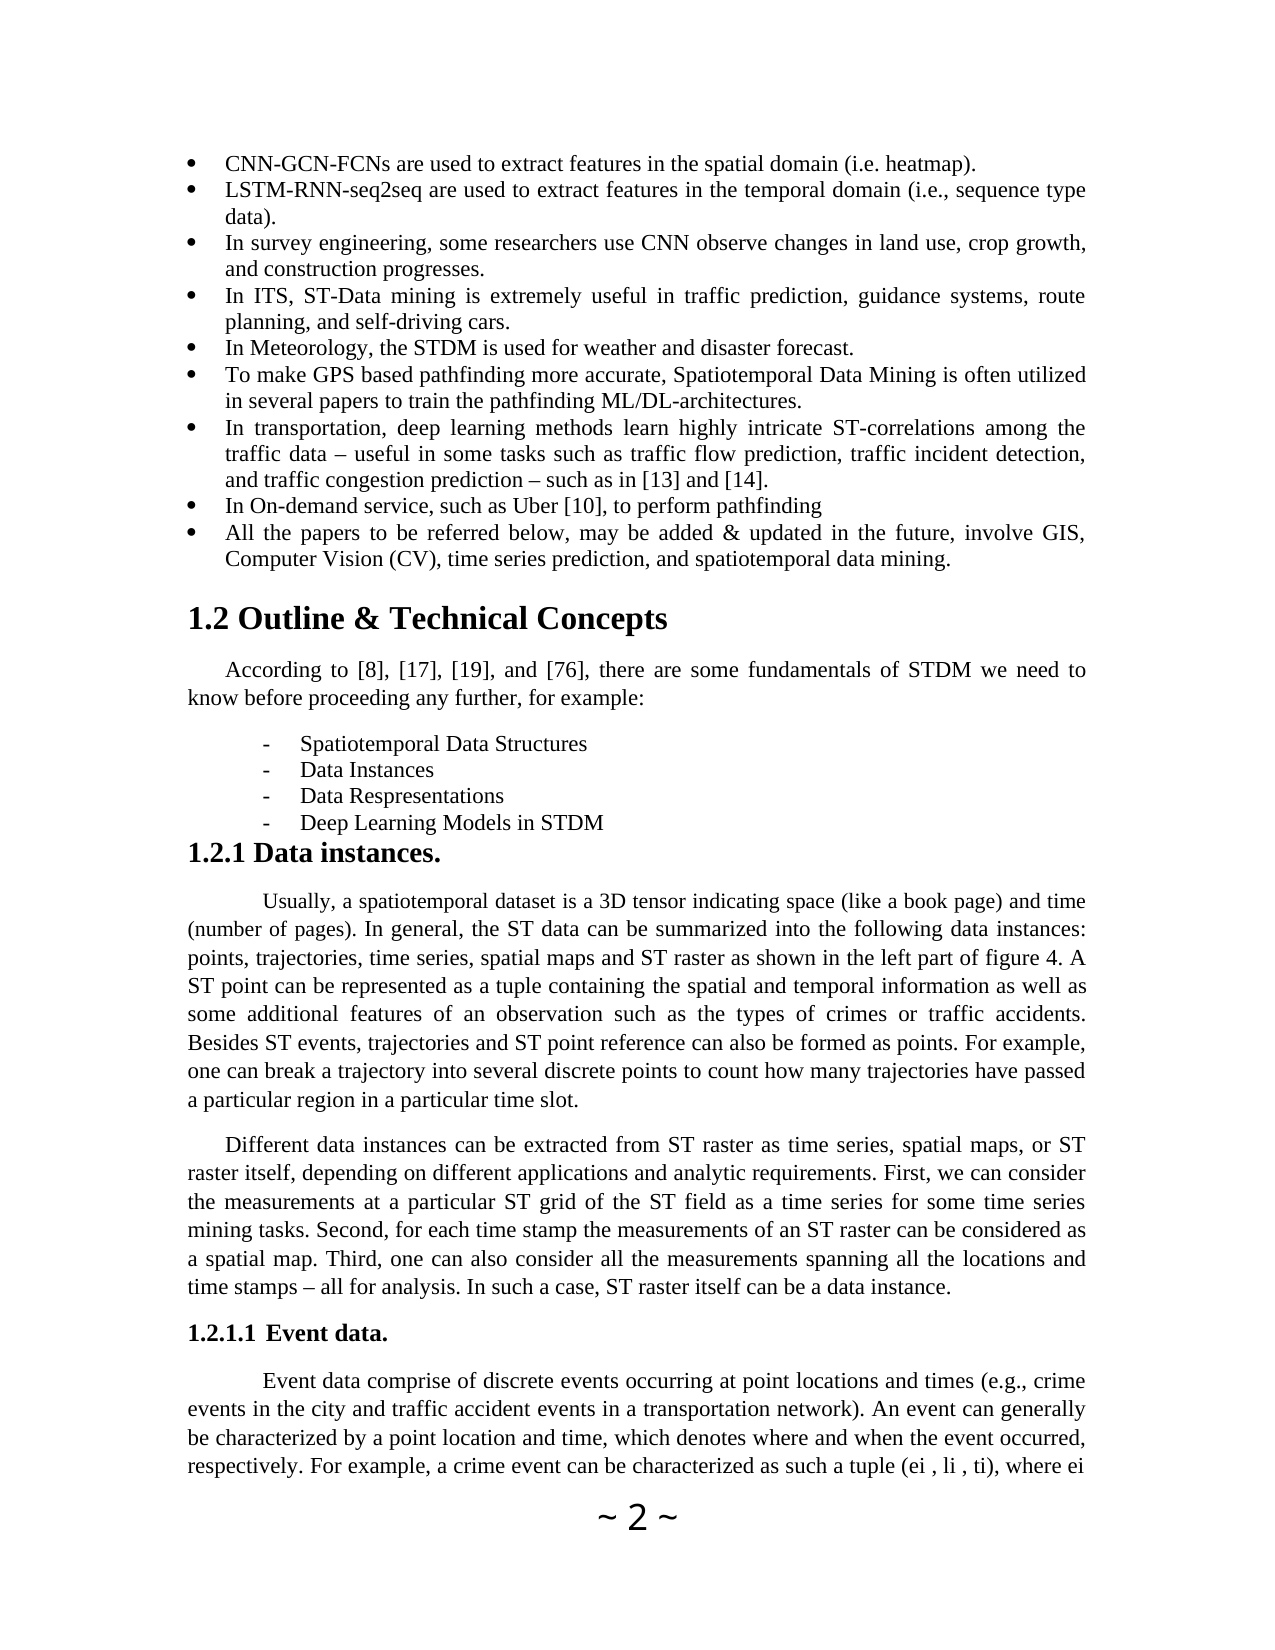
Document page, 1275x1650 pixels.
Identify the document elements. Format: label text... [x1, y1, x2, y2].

list Data Instances [262, 756, 1087, 782]
list LSTM-RNN-seq2seq are used to extract features in the temporal domain (i.e., sequence type data). [187, 176, 1087, 229]
list CNN-GCN-FCNs are used to extract features in the spatial domain (i.e. heatmap). [187, 150, 1087, 176]
text Usually, a spatiotemporal dataset is a 3D tensor indicating space (like a book page) and time (number of pages). In general, the ST data can be summarized into the following data instances: points, trajectories, time series, spatial maps and ST raster as shown in the left part of figure 4. A ST point can be represented as a tuple containing the spatial and temporal information as well as some additional features of an observation such as the types of crimes or traffic accidents. Besides ST events, trajectories and ST point reference can also be formed as points. For example, one can break a trajectory into several discrete points to count how many trajectories have passed a particular region in a particular time slot. [187, 888, 1087, 1112]
list Deep Learning Models in STDM [262, 809, 1087, 835]
list In On-demand service, such as Uber [10], to perform pathfinding [187, 493, 1087, 519]
text 1.2 Outline & Technical Concepts [187, 598, 1087, 636]
list Data Respresentations [262, 782, 1087, 809]
list In ITS, ST-Data mining is extremely useful in traffic prediction, guidance systems, route planning, and self-driving cars. [187, 282, 1087, 334]
text 1.2.1.1 Event data. [187, 1318, 1087, 1347]
text According to [8], [17], [19], and [76], there are some fundamentals of STDM we need to know before proceeding any further, for example: [187, 656, 1087, 711]
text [187, 1367, 1087, 1479]
list In survey engineering, some researchers use CNN observe changes in land use, crop growth, and construction progresses. [187, 229, 1087, 282]
text Different data instances can be extracted from ST raster as time series, spatial maps, or ST raster itself, depending on different applications and analytic requirements. First, we can consider the measurements at a particular ST grid of the ST field as a time series for some time series mining tasks. Second, for each time stamp the measurements of an ST raster can be considered as a spatial map. Third, one can also consider all the measurements spanning all the locations and time stamps – all for analysis. In such a case, ST raster itself can be a data instance. [187, 1131, 1087, 1299]
list In transportation, deep learning methods learn highly intricate ST-correlations among the traffic data – useful in some tasks such as traffic flow prediction, traffic incident detection, and traffic congestion prediction – such as in [13] and [14]. [187, 413, 1087, 493]
text 1.2.1 Data instances. [187, 835, 1087, 868]
list To make GPS based pathfinding more accurate, Spatiotemporal Data Mining is often utilized in several papers to train the pathfinding ML/DL-architectures. [187, 361, 1087, 413]
list Spatiotemporal Data Structures [262, 729, 1087, 756]
list In Meteorology, the STDM is used for weather and disaster forecast. [187, 334, 1087, 361]
list All the papers to be referred below, may be added & updated in the future, involve GIS, Computer Vision (CV), time series prediction, and spatiotemporal data mining. [187, 519, 1087, 572]
